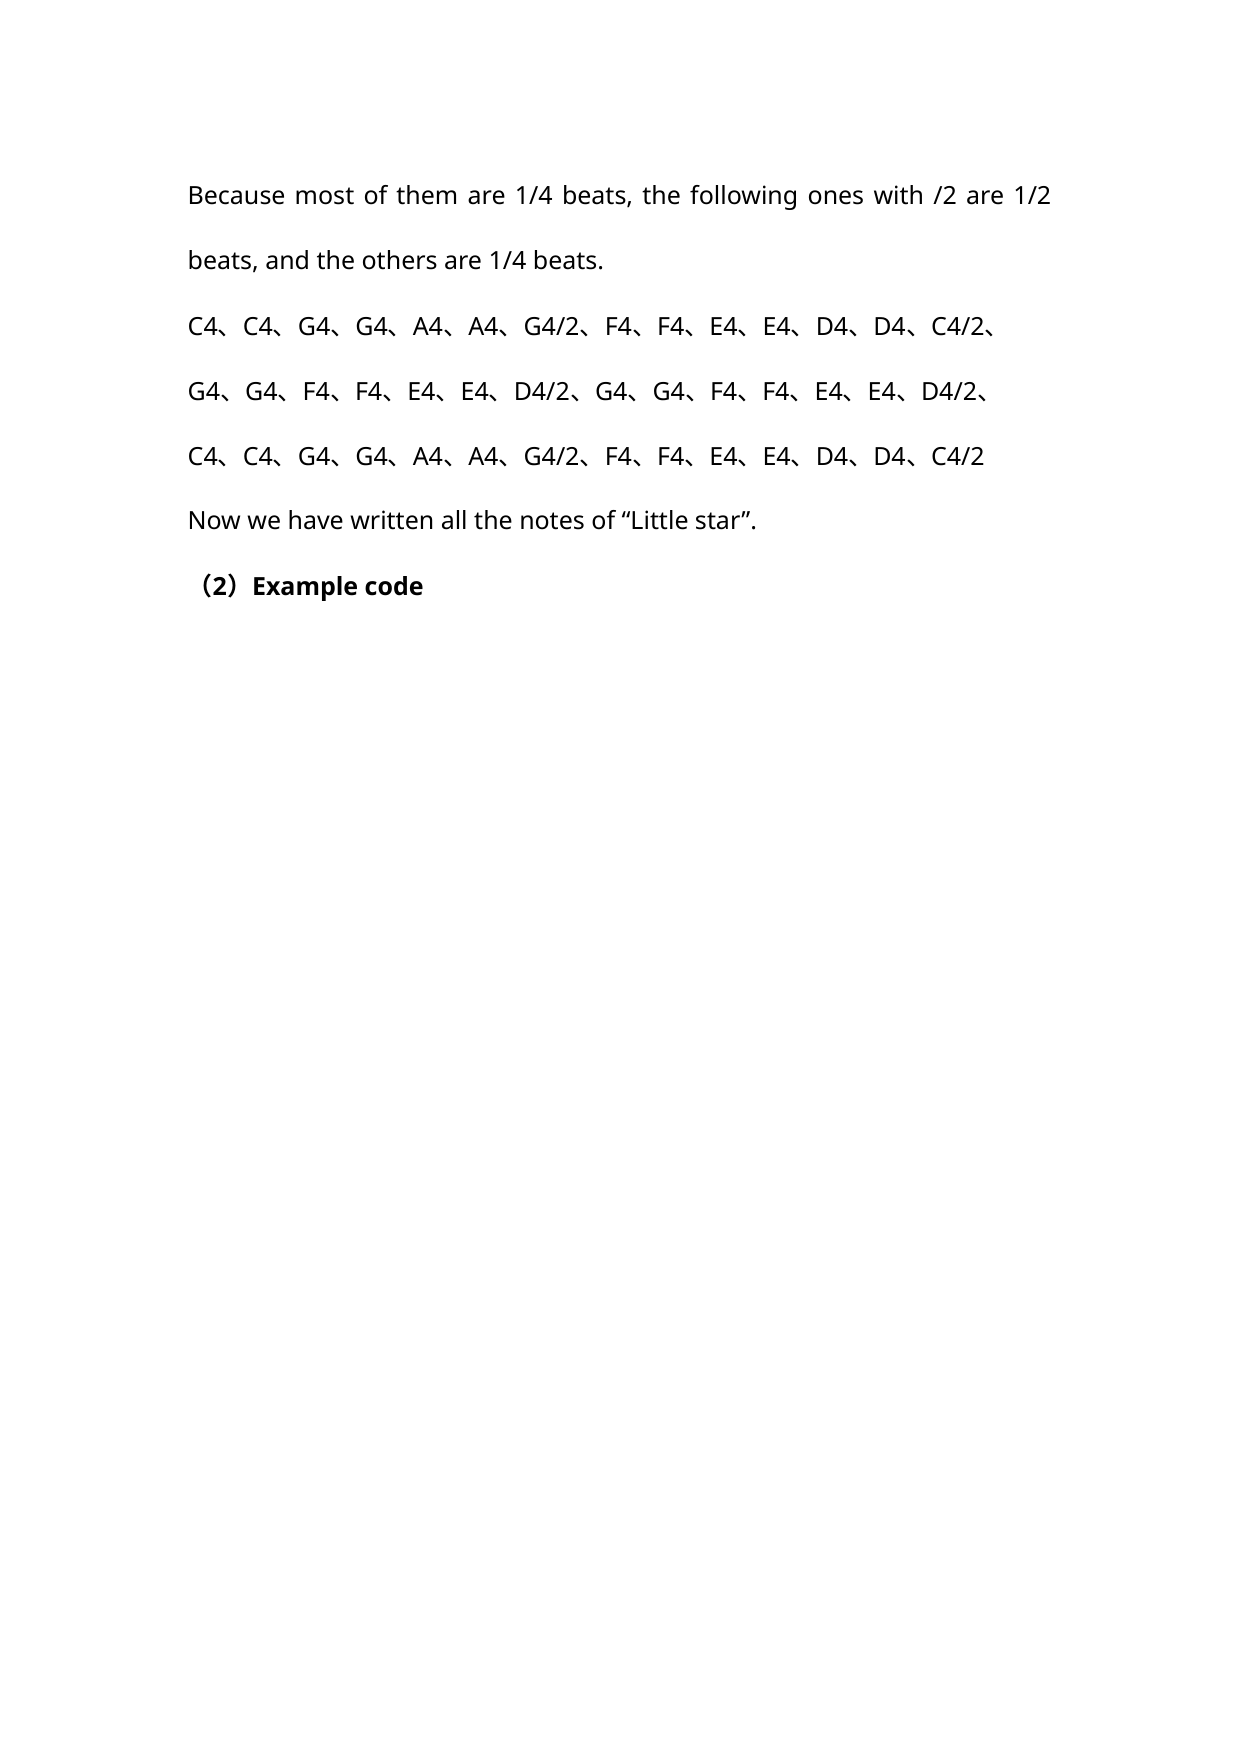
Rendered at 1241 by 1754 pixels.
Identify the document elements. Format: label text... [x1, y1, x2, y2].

list Because most of them are 1/4 beats, the following ones with /2 are 1/2 beats, and the others are 1/4 beats. [187, 162, 1053, 292]
list C4、C4、G4、G4、A4、A4、G4/2、F4、F4、E4、E4、D4、D4、C4/2 [187, 422, 1053, 487]
list C4、C4、G4、G4、A4、A4、G4/2、F4、F4、E4、E4、D4、D4、C4/2、 [187, 292, 1053, 357]
text （2）Example code [187, 552, 1053, 617]
list G4、G4、F4、F4、E4、E4、D4/2、G4、G4、F4、F4、E4、E4、D4/2、 [187, 357, 1053, 422]
list Now we have written all the notes of “Little star”. [187, 487, 1053, 552]
